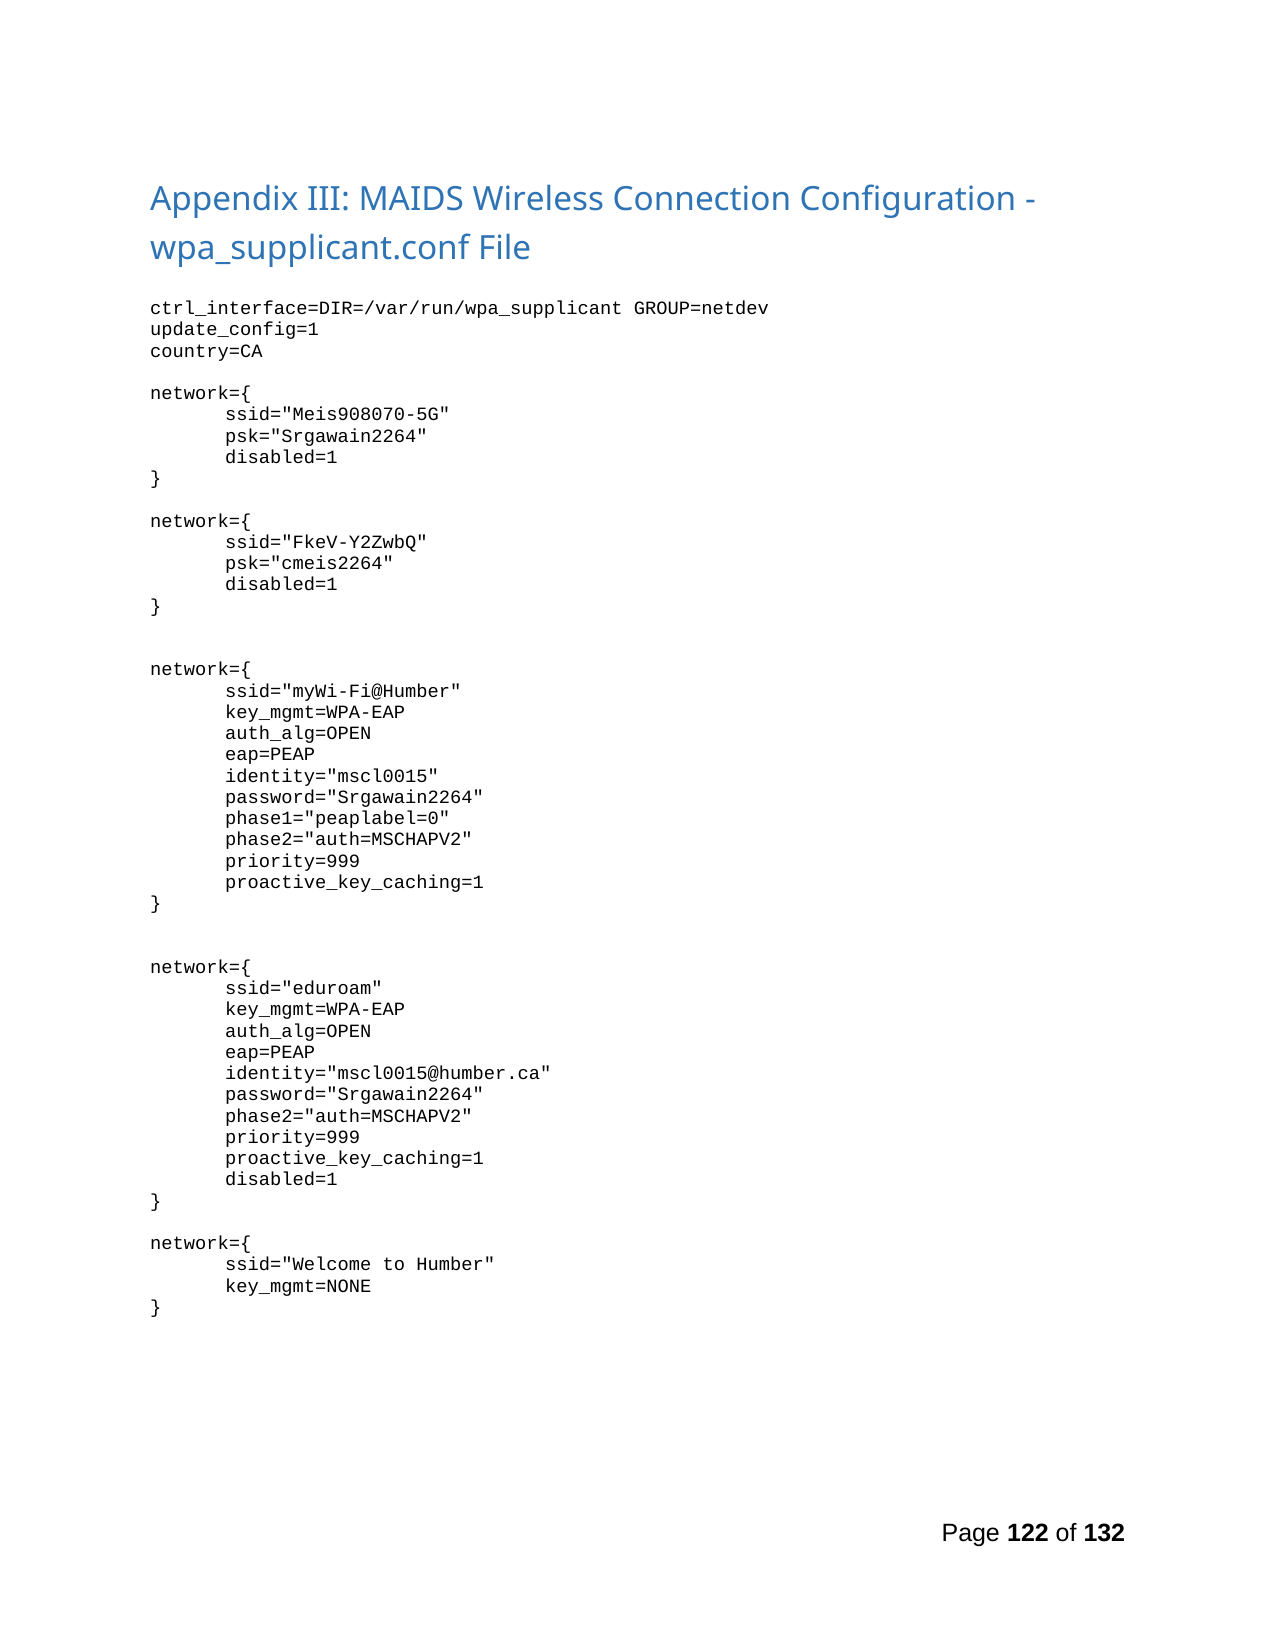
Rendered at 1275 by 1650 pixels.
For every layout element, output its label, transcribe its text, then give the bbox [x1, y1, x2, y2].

text ssid="Welcome to Humber" [150, 1255, 1125, 1276]
text ssid="FkeV-Y2ZwbQ" [150, 533, 1125, 554]
text } [150, 596, 1125, 618]
text key_mgmt=WPA-EAP [150, 1000, 1125, 1021]
text password="Srgawain2264" [150, 1085, 1125, 1106]
text disabled=1 [150, 448, 1125, 469]
text phase2="auth=MSCHAPV2" [150, 1106, 1125, 1128]
text } [150, 894, 1125, 915]
text phase1="peaplabel=0" [150, 809, 1125, 830]
subtitle Appendix III: MAIDS Wireless Connection Configuration - wpa_supplicant.conf File [150, 175, 1125, 269]
text network={ [150, 511, 1125, 533]
text priority=999 [150, 1128, 1125, 1149]
text identity="mscl0015@humber.ca" [150, 1064, 1125, 1085]
text ssid="myWi-Fi@Humber" [150, 681, 1125, 703]
text identity="mscl0015" [150, 766, 1125, 788]
text network={ [150, 958, 1125, 979]
text auth_alg=OPEN [150, 1021, 1125, 1043]
text key_mgmt=NONE [150, 1276, 1125, 1298]
text } [150, 1298, 1125, 1319]
text ssid="eduroam" [150, 979, 1125, 1000]
text psk="Srgawain2264" [150, 426, 1125, 448]
text proactive_key_caching=1 [150, 1149, 1125, 1170]
text network={ [150, 1234, 1125, 1255]
text disabled=1 [150, 1170, 1125, 1191]
text ctrl_interface=DIR=/var/run/wpa_supplicant GROUP=netdev [150, 299, 1125, 320]
text proactive_key_caching=1 [150, 873, 1125, 894]
text network={ [150, 384, 1125, 405]
text psk="cmeis2264" [150, 554, 1125, 575]
text auth_alg=OPEN [150, 724, 1125, 745]
text key_mgmt=WPA-EAP [150, 703, 1125, 724]
text ssid="Meis908070-5G" [150, 405, 1125, 426]
text eap=PEAP [150, 1043, 1125, 1064]
text eap=PEAP [150, 745, 1125, 766]
text disabled=1 [150, 575, 1125, 596]
text update_config=1 [150, 320, 1125, 341]
text } [150, 1191, 1125, 1213]
text priority=999 [150, 851, 1125, 873]
text country=CA [150, 341, 1125, 363]
text } [150, 469, 1125, 490]
text network={ [150, 660, 1125, 681]
text phase2="auth=MSCHAPV2" [150, 830, 1125, 851]
text password="Srgawain2264" [150, 788, 1125, 809]
